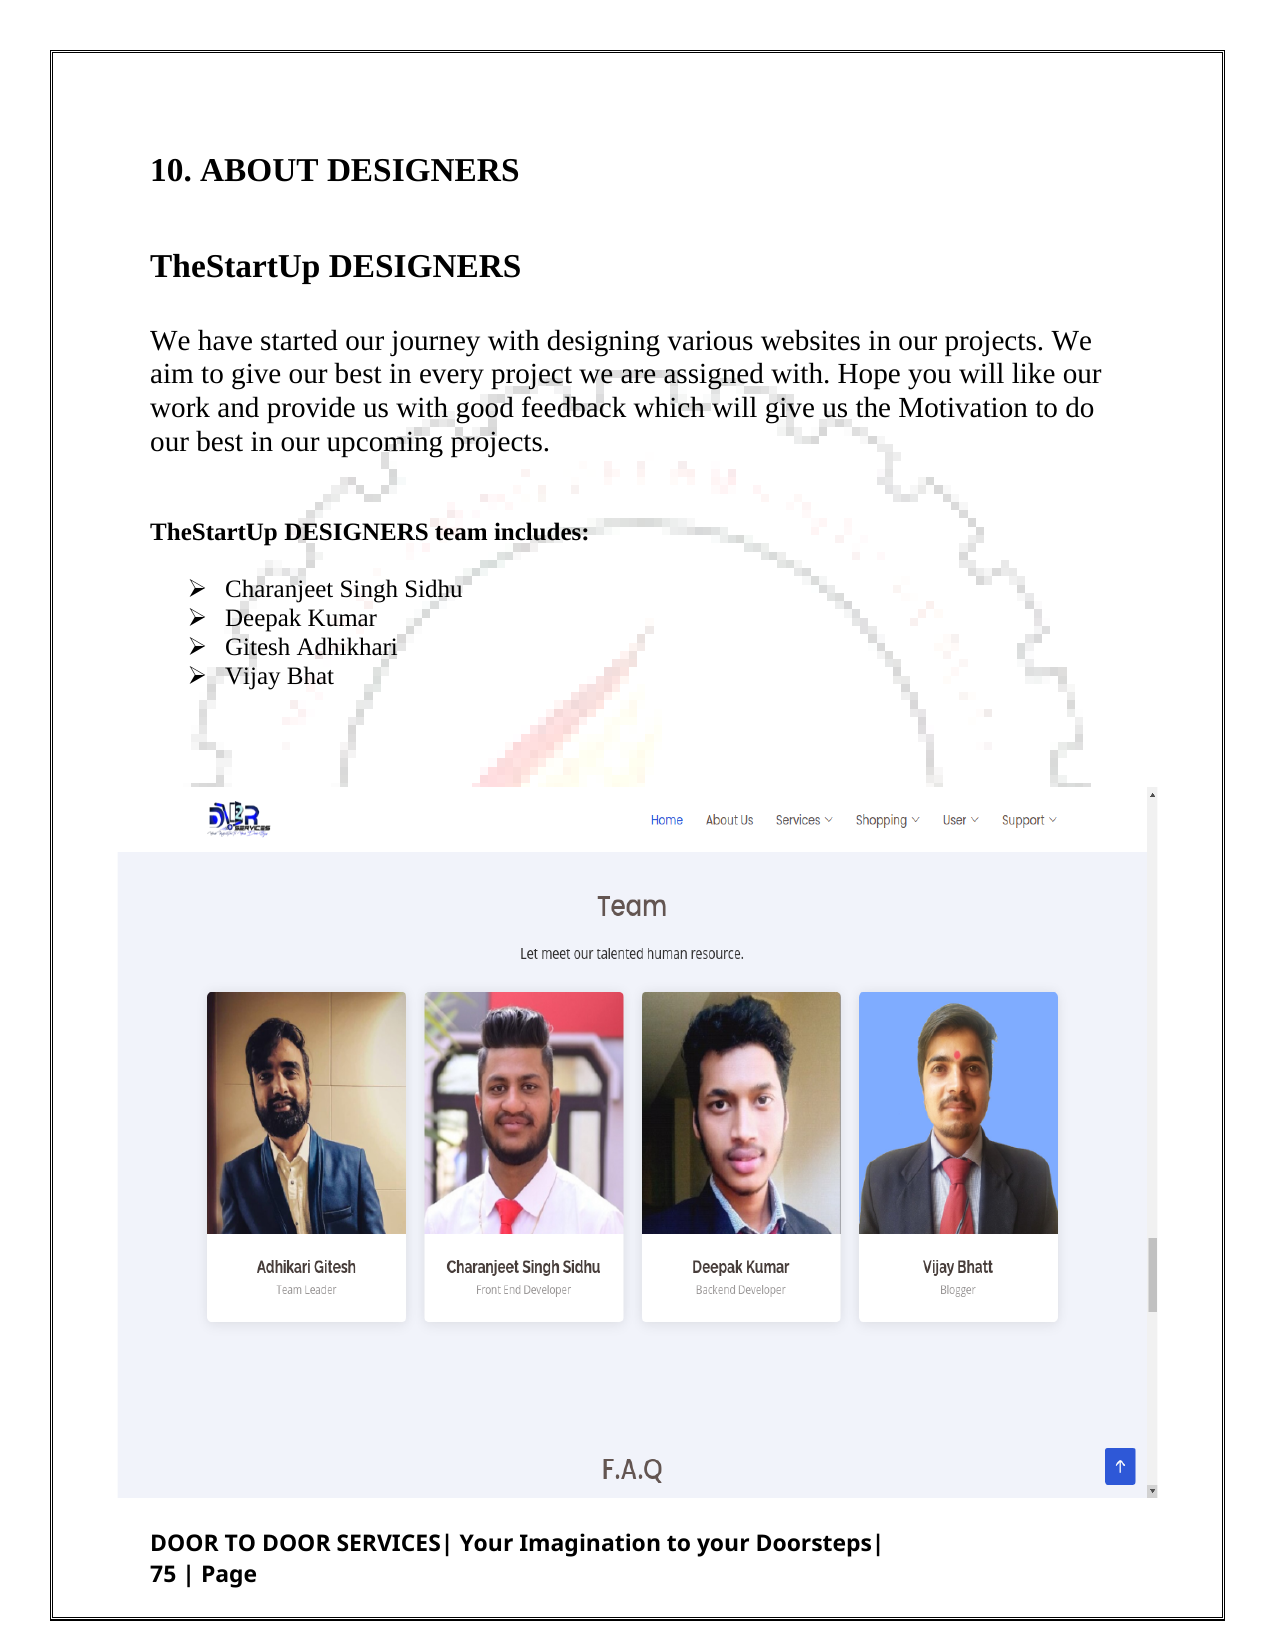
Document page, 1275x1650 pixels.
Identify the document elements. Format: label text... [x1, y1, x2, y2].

text TheStartUp DESIGNERS [150, 246, 1125, 285]
text 10. ABOUT DESIGNERS [150, 150, 1125, 188]
picture [117, 787, 1158, 1498]
text We have started our journey with designing various websites in our projects. We aim to give our best in every project we are assigned with. Hope you will like our work and provide us with good feedback which will give us the Motivation to do our best in our upcoming projects. [150, 323, 1125, 457]
list Gitesh Adhikhari [187, 632, 1125, 661]
list Deepak Kumar [187, 603, 1125, 632]
list Vijay Bhat [187, 661, 1125, 689]
text TheStartUp DESIGNERS team includes: [150, 517, 1125, 546]
list Charanjeet Singh Sidhu [187, 574, 1125, 603]
